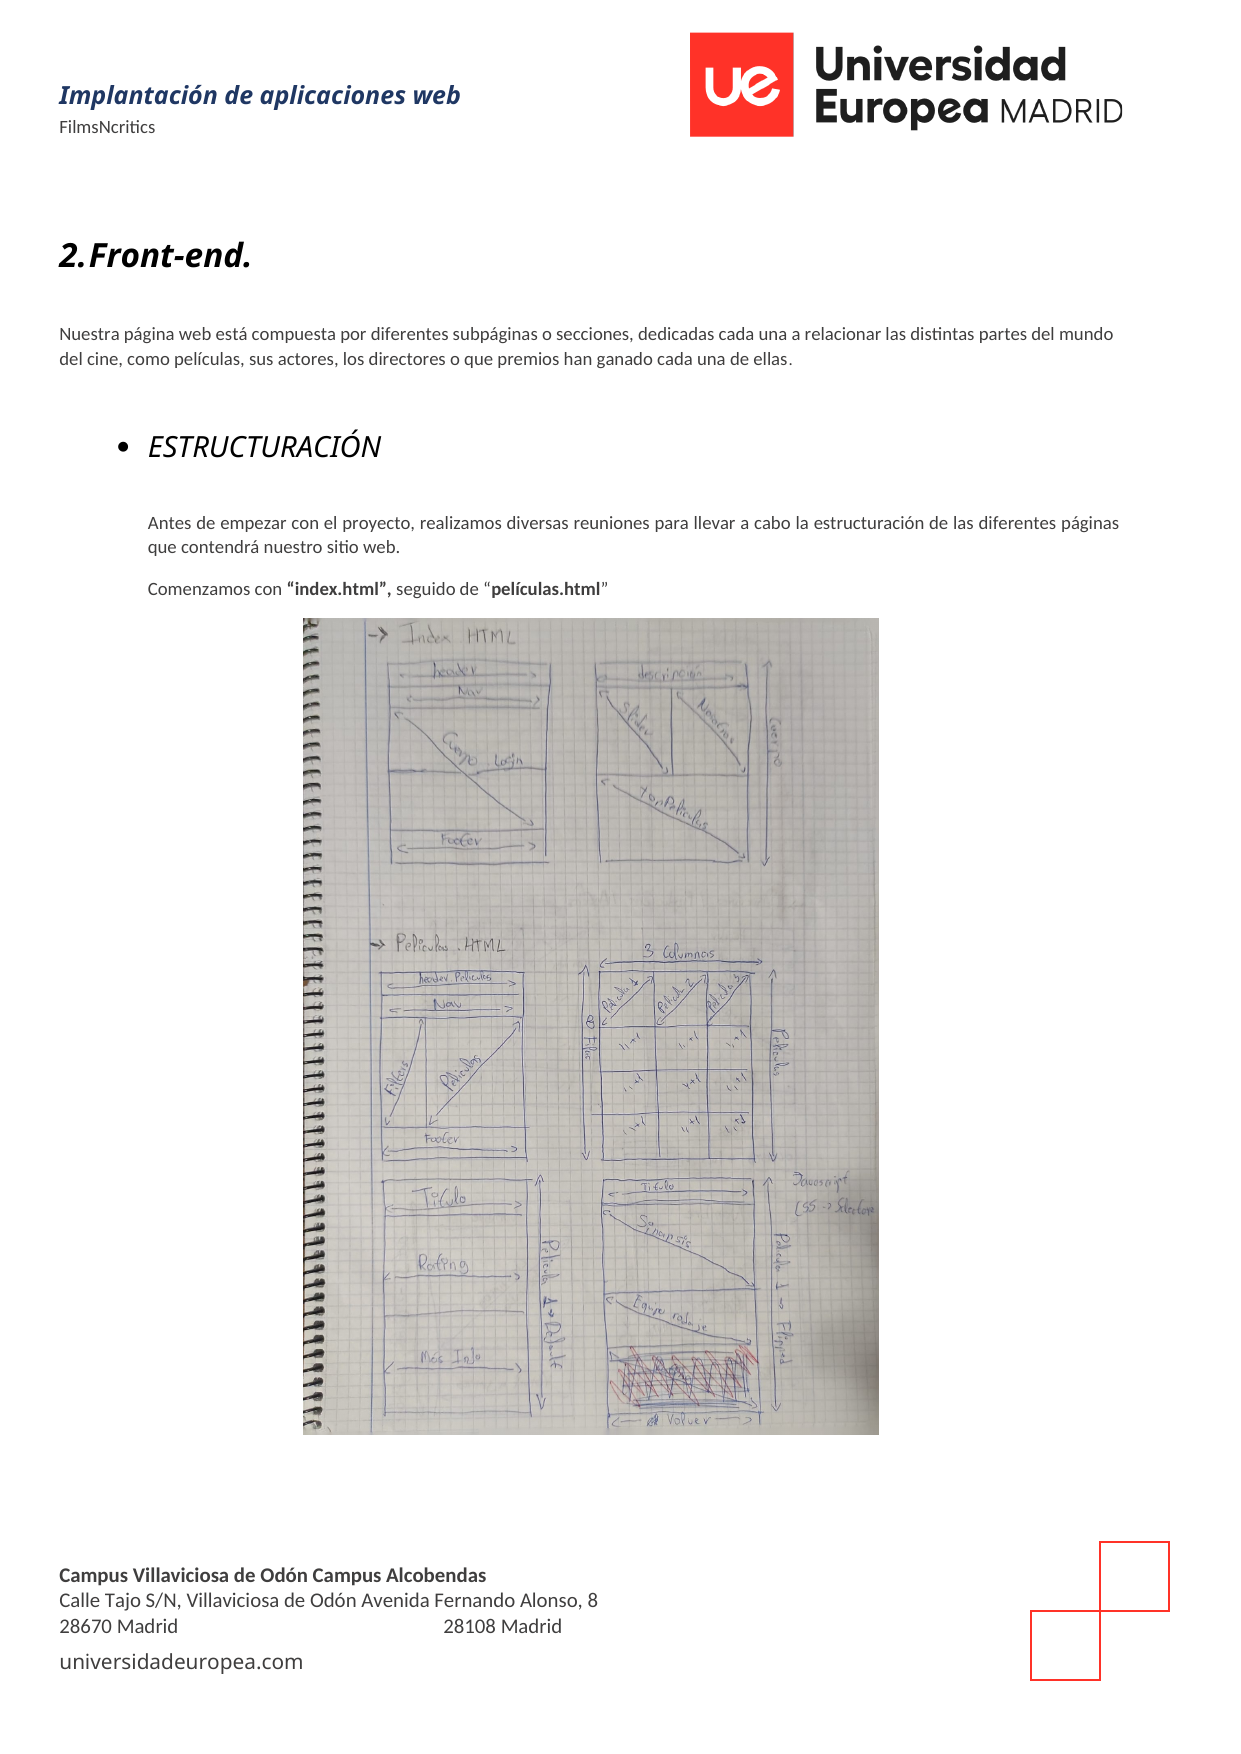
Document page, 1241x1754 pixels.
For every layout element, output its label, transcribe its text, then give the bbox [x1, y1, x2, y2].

text Comenzamos con “index.html”, seguido de “películas.html” [148, 577, 1122, 600]
text Antes de empezar con el proyecto, realizamos diversas reuniones para llevar a cabo la estructuración de las diferentes páginas que contendrá nuestro sitio web. [148, 511, 1122, 558]
picture [303, 618, 879, 1435]
picture [690, 32, 1123, 137]
text Nuestra página web está compuesta por diferentes subpáginas o secciones, dedicadas cada una a relacionar las distintas partes del mundo del cine, como películas, sus actores, los directores o que premios han ganado cada una de ellas. [59, 322, 1122, 370]
subtitle ESTRUCTURACIÓN [118, 427, 1122, 466]
subtitle Front-end. [59, 232, 1122, 277]
